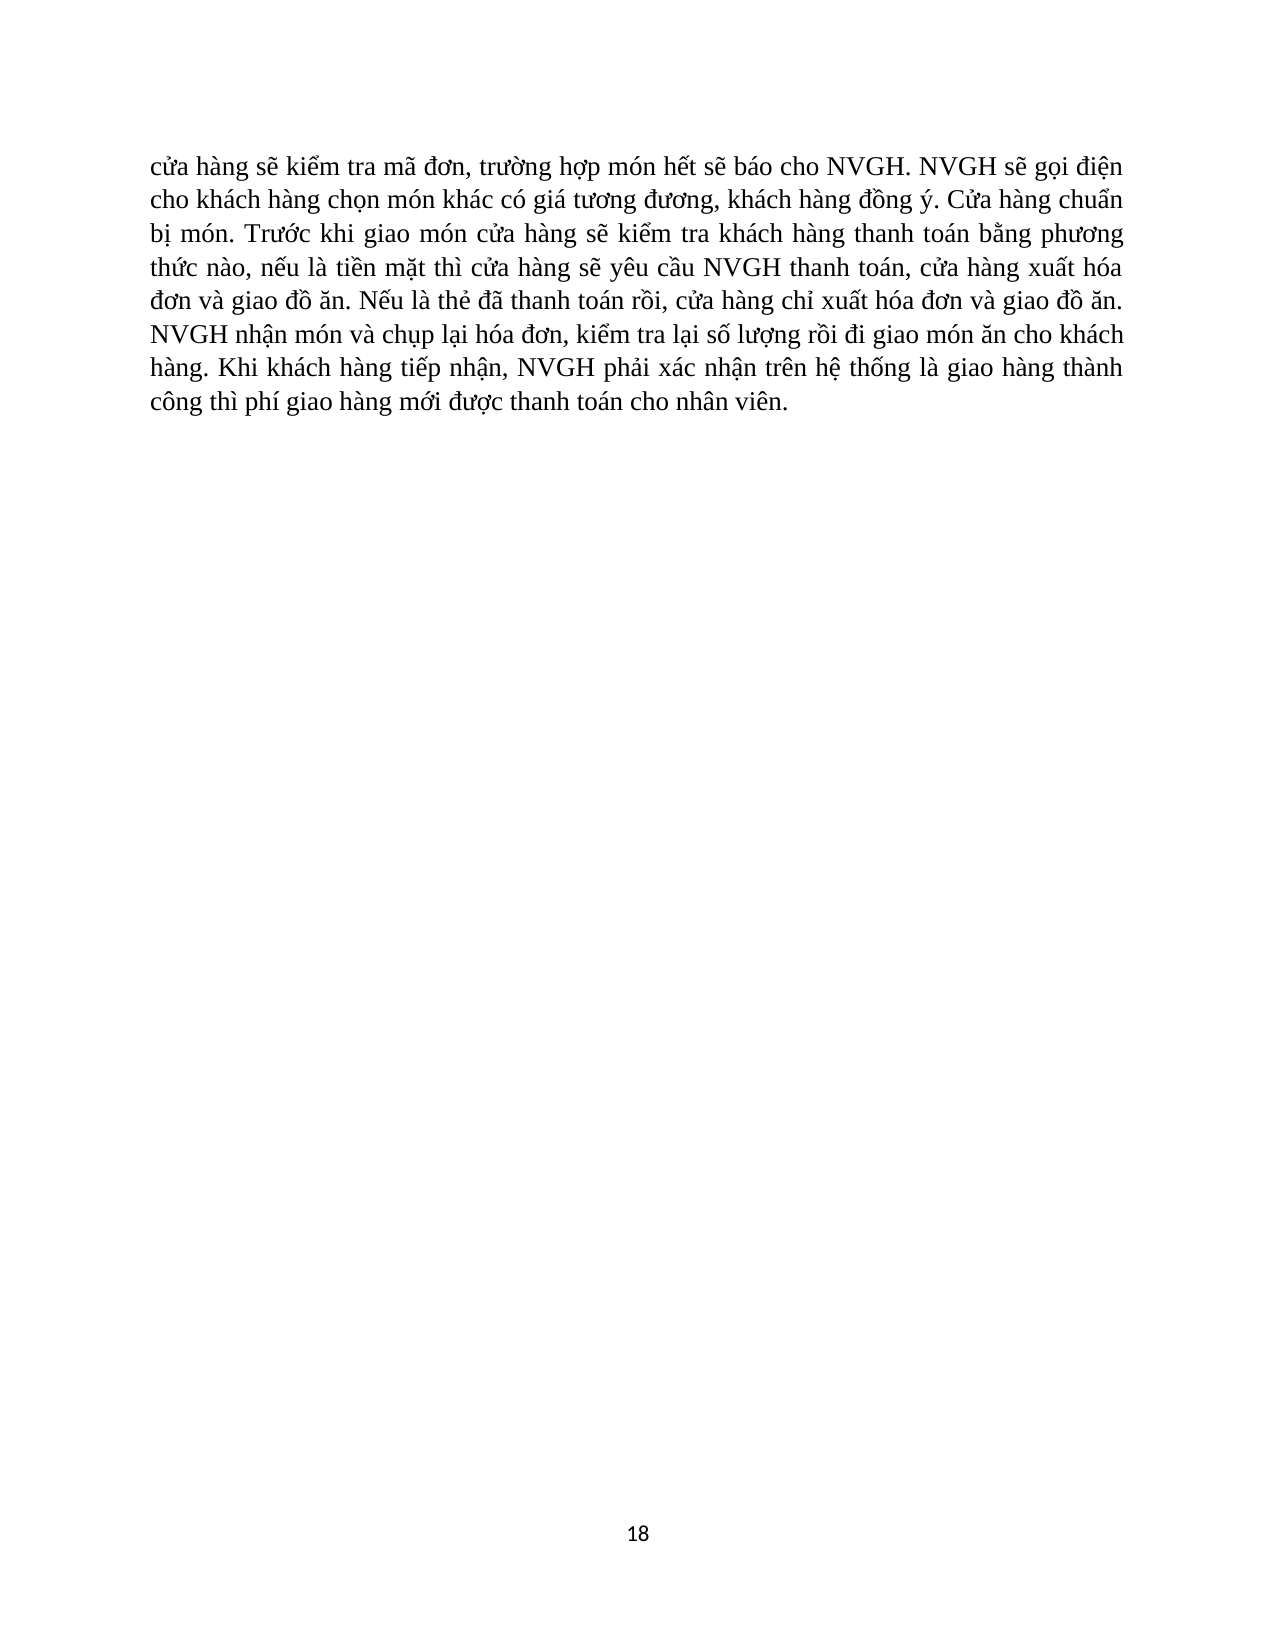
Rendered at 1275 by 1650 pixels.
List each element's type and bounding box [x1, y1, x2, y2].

list [150, 150, 1125, 416]
